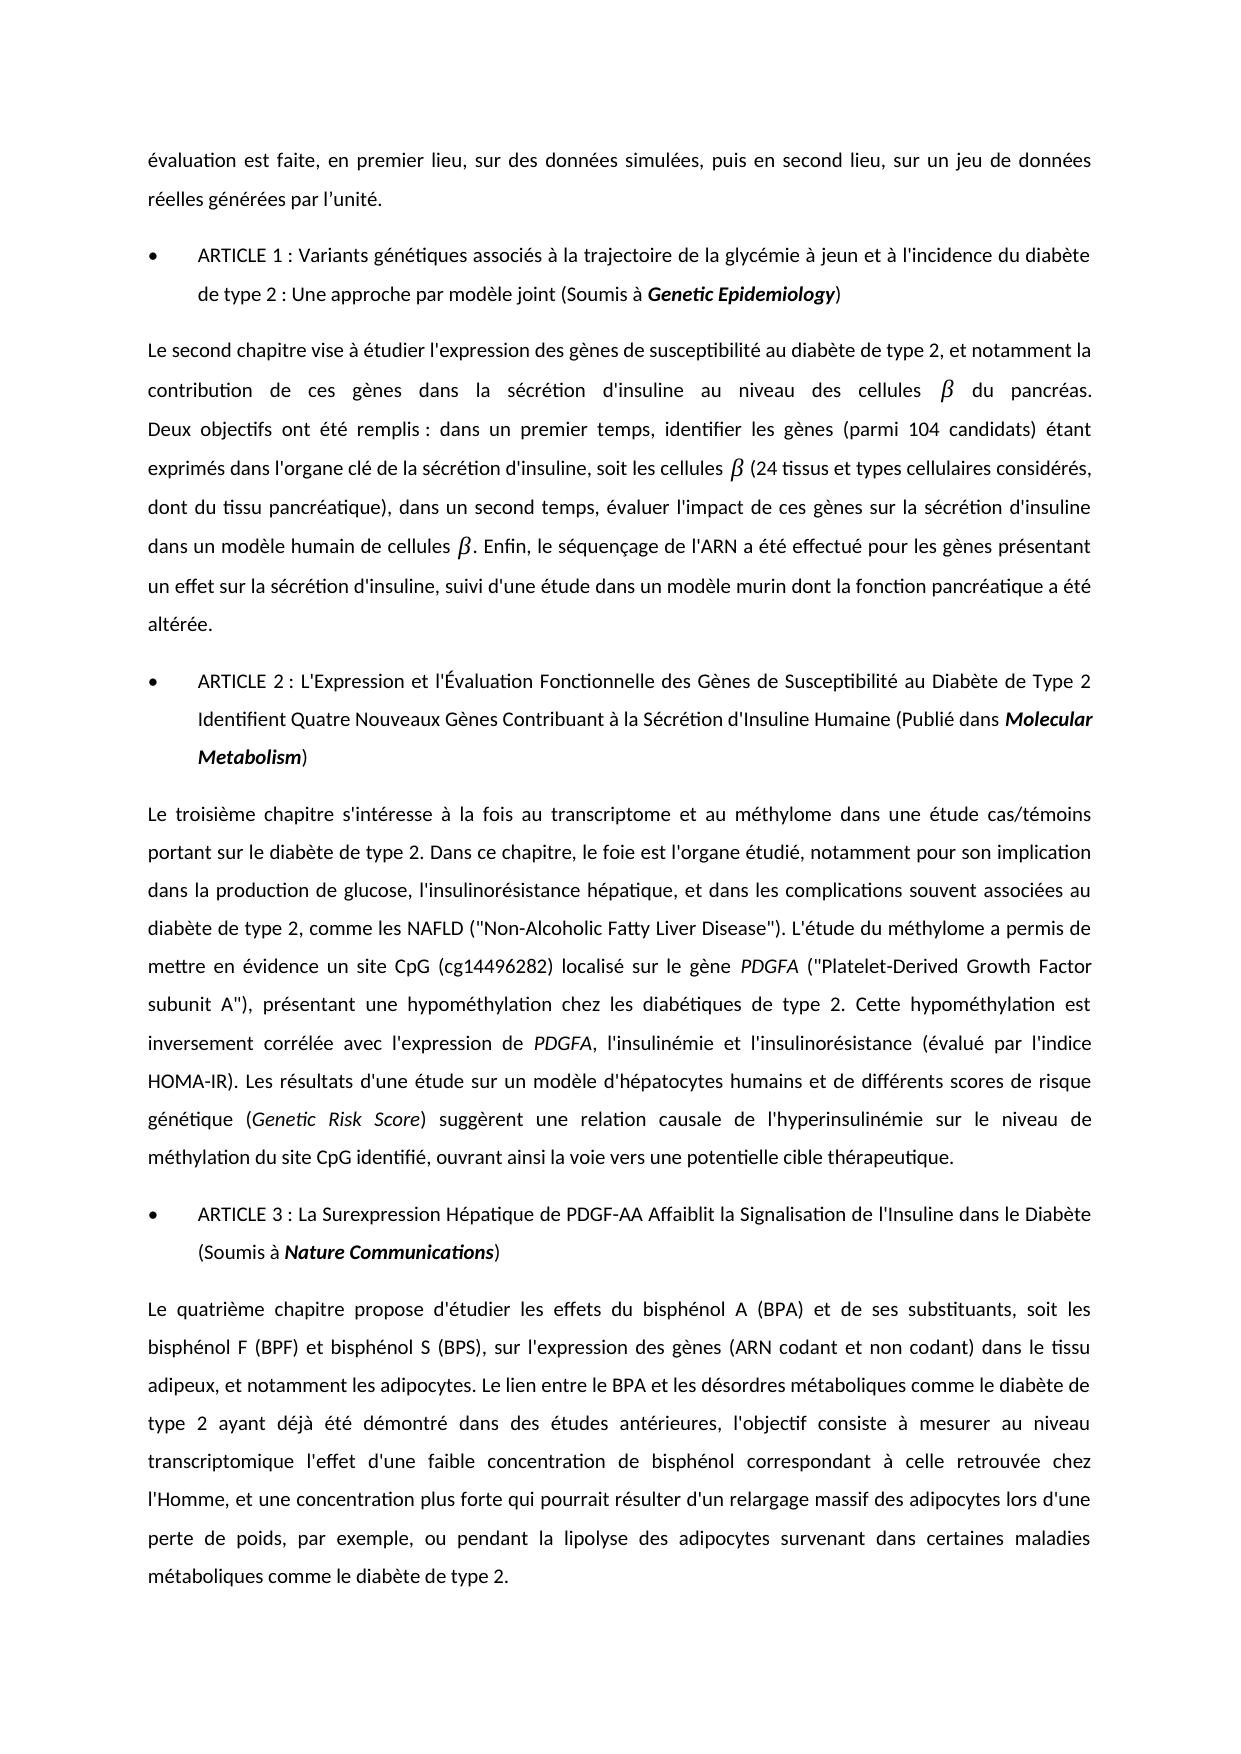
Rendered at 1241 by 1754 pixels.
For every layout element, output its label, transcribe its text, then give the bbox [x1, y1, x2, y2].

list ARTICLE 2 : L'Expression et l'Évaluation Fonctionnelle des Gènes de Susceptibilité au Diabète de Type 2 Identifient Quatre Nouveaux Gènes Contribuant à la Sécrétion d'Insuline Humaine (Publié dans Molecular Metabolism) [148, 668, 1093, 769]
text Le second chapitre vise à étudier l'expression des gènes de susceptibilité au diabète de type 2, et notamment la contribution de ces gènes dans la sécrétion d'insuline au niveau des cellules du pancréas. Deux objectifs ont été remplis : dans un premier temps, identifier les gènes (parmi 104 candidats) étant exprimés dans l'organe clé de la sécrétion d'insuline, soit les cellules (24 tissus et types cellulaires considérés, dont du tissu pancréatique), dans un second temps, évaluer l'impact de ces gènes sur la sécrétion d'insuline dans un modèle humain de cellules . Enfin, le séquençage de l'ARN a été effectué pour les gènes présentant un effet sur la sécrétion d'insuline, suivi d'une étude dans un modèle murin dont la fonction pancréatique a été altérée. [148, 338, 1093, 636]
text Le quatrième chapitre propose d'étudier les effets du bisphénol A (BPA) et de ses substituants, soit les bisphénol F (BPF) et bisphénol S (BPS), sur l'expression des gènes (ARN codant et non codant) dans le tissu adipeux, et notamment les adipocytes. Le lien entre le BPA et les désordres métaboliques comme le diabète de type 2 ayant déjà été démontré dans des études antérieures, l'objectif consiste à mesurer au niveau transcriptomique l'effet d'une faible concentration de bisphénol correspondant à celle retrouvée chez l'Homme, et une concentration plus forte qui pourrait résulter d'un relargage massif des adipocytes lors d'une perte de poids, par exemple, ou pendant la lipolyse des adipocytes survenant dans certaines maladies métaboliques comme le diabète de type 2. [148, 1296, 1093, 1588]
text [148, 148, 1093, 211]
list ARTICLE 3 : La Surexpression Hépatique de PDGF-AA Affaiblit la Signalisation de l'Insuline dans le Diabète (Soumis à Nature Communications) [148, 1201, 1093, 1264]
text Le troisième chapitre s'intéresse à la fois au transcriptome et au méthylome dans une étude cas/témoins portant sur le diabète de type 2. Dans ce chapitre, le foie est l'organe étudié, notamment pour son implication dans la production de glucose, l'insulinorésistance hépatique, et dans les complications souvent associées au diabète de type 2, comme les NAFLD ("Non-Alcoholic Fatty Liver Disease"). L'étude du méthylome a permis de mettre en évidence un site CpG (cg14496282) localisé sur le gène PDGFA ("Platelet-Derived Growth Factor subunit A"), présentant une hypométhylation chez les diabétiques de type 2. Cette hypométhylation est inversement corrélée avec l'expression de PDGFA, l'insulinémie et l'insulinorésistance (évalué par l'indice HOMA-IR). Les résultats d'une étude sur un modèle d'hépatocytes humains et de différents scores de risque génétique (Genetic Risk Score) suggèrent une relation causale de l'hyperinsulinémie sur le niveau de méthylation du site CpG identifié, ouvrant ainsi la voie vers une potentielle cible thérapeutique. [148, 801, 1093, 1169]
list ARTICLE 1 : Variants génétiques associés à la trajectoire de la glycémie à jeun et à l'incidence du diabète de type 2 : Une approche par modèle joint (Soumis à Genetic Epidemiology) [148, 243, 1093, 306]
